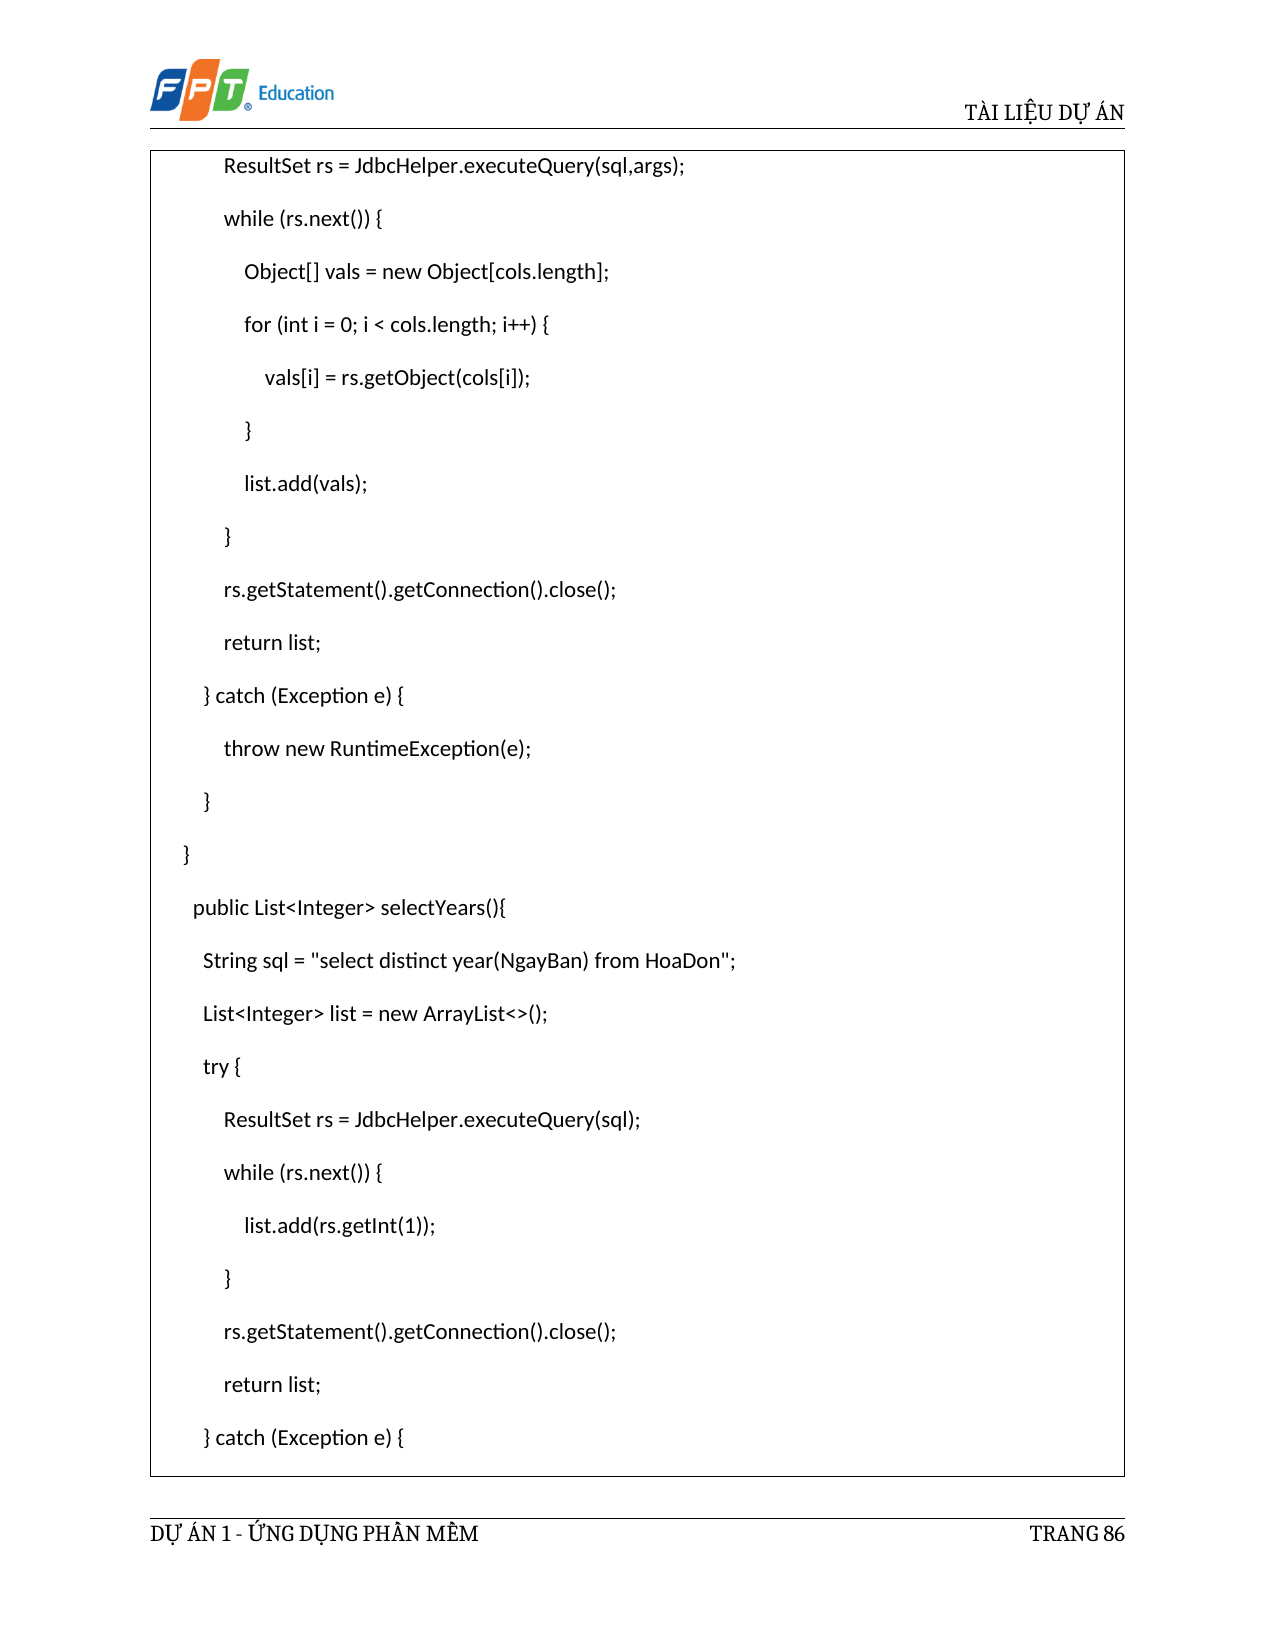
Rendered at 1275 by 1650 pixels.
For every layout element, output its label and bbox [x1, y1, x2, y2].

table_header [151, 151, 1124, 1476]
picture [150, 59, 336, 121]
